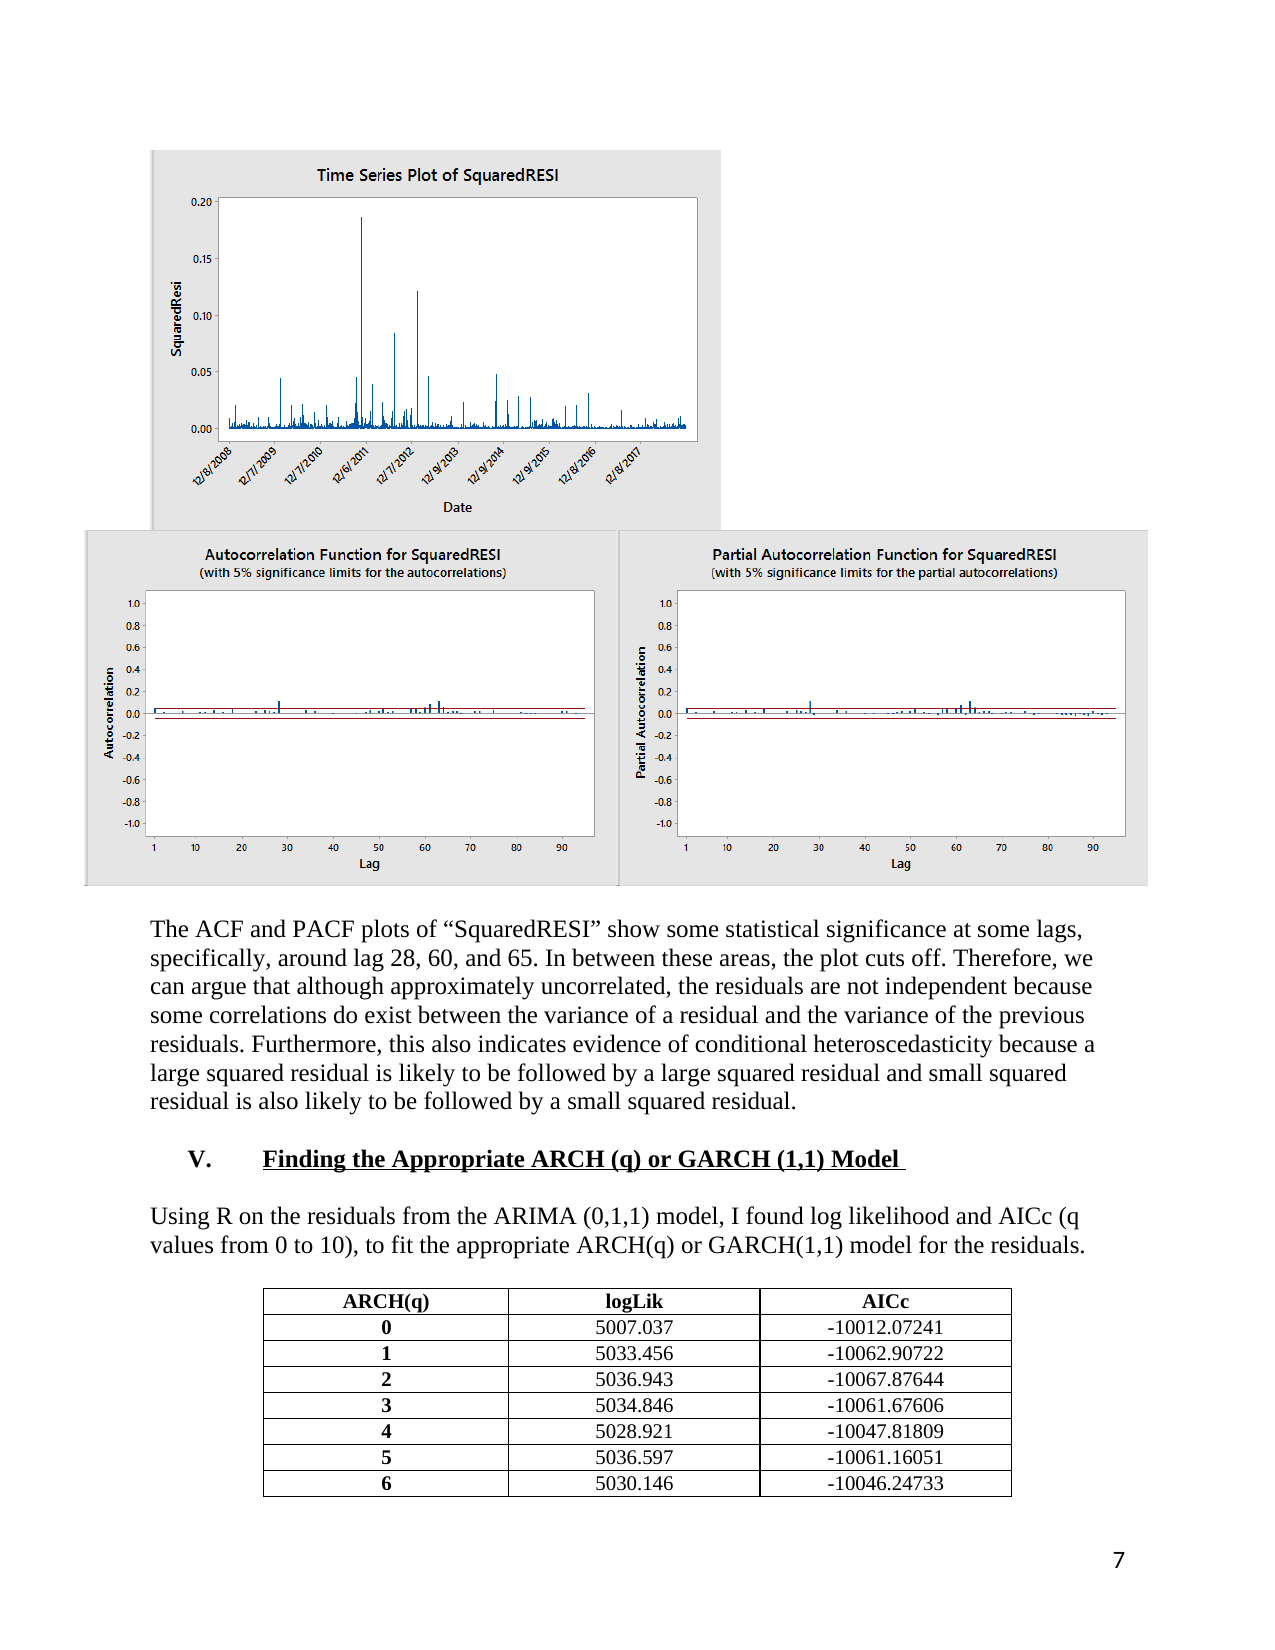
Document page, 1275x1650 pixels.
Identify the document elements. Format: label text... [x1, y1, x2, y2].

table_cell 5034.846 [509, 1393, 759, 1418]
table_cell -10061.67606 [761, 1393, 1011, 1418]
table_cell 2 [264, 1367, 508, 1392]
table_cell 3 [264, 1393, 508, 1418]
table_cell 0 [264, 1315, 508, 1340]
table_cell 1 [264, 1341, 508, 1366]
table_cell 5030.146 [509, 1471, 759, 1496]
table_cell -10067.87644 [761, 1367, 1011, 1392]
table_cell -10046.24733 [761, 1471, 1011, 1496]
text The ACF and PACF plots of “SquaredRESI” show some statistical significance at some lags, specifically, around lag 28, 60, and 65. In between these areas, the plot cuts off. Therefore, we can argue that although approximately uncorrelated, the residuals are not independent because some correlations do exist between the variance of a residual and the variance of the previous residuals. Furthermore, this also indicates evidence of conditional heteroscedasticity because a large squared residual is likely to be followed by a large squared residual and small squared residual is also likely to be followed by a small squared residual. [150, 914, 1125, 1115]
table_cell -10062.90722 [761, 1341, 1011, 1366]
table_header ARCH(q) [264, 1289, 508, 1314]
table_cell 5028.921 [509, 1419, 759, 1444]
table_header AICc [761, 1289, 1011, 1314]
table_cell 5033.456 [509, 1341, 759, 1366]
text Using R on the residuals from the ARIMA (0,1,1) model, I found log likelihood and AICc (q values from 0 to 10), to fit the appropriate ARCH(q) or GARCH(1,1) model for the residuals. [150, 1201, 1125, 1259]
table_cell 5 [264, 1445, 508, 1470]
table_cell -10012.07241 [761, 1315, 1011, 1340]
table_cell -10061.16051 [761, 1445, 1011, 1470]
table_cell -10047.81809 [761, 1419, 1011, 1444]
table_cell 4 [264, 1419, 508, 1444]
table_header logLik [509, 1289, 759, 1314]
table_cell 6 [264, 1471, 508, 1496]
table_cell 5036.943 [509, 1367, 759, 1392]
table_cell 5007.037 [509, 1315, 759, 1340]
table_cell 5036.597 [509, 1445, 759, 1470]
list Finding the Appropriate ARCH (q) or GARCH (1,1) Model [187, 1144, 1125, 1173]
picture [84, 150, 1148, 886]
